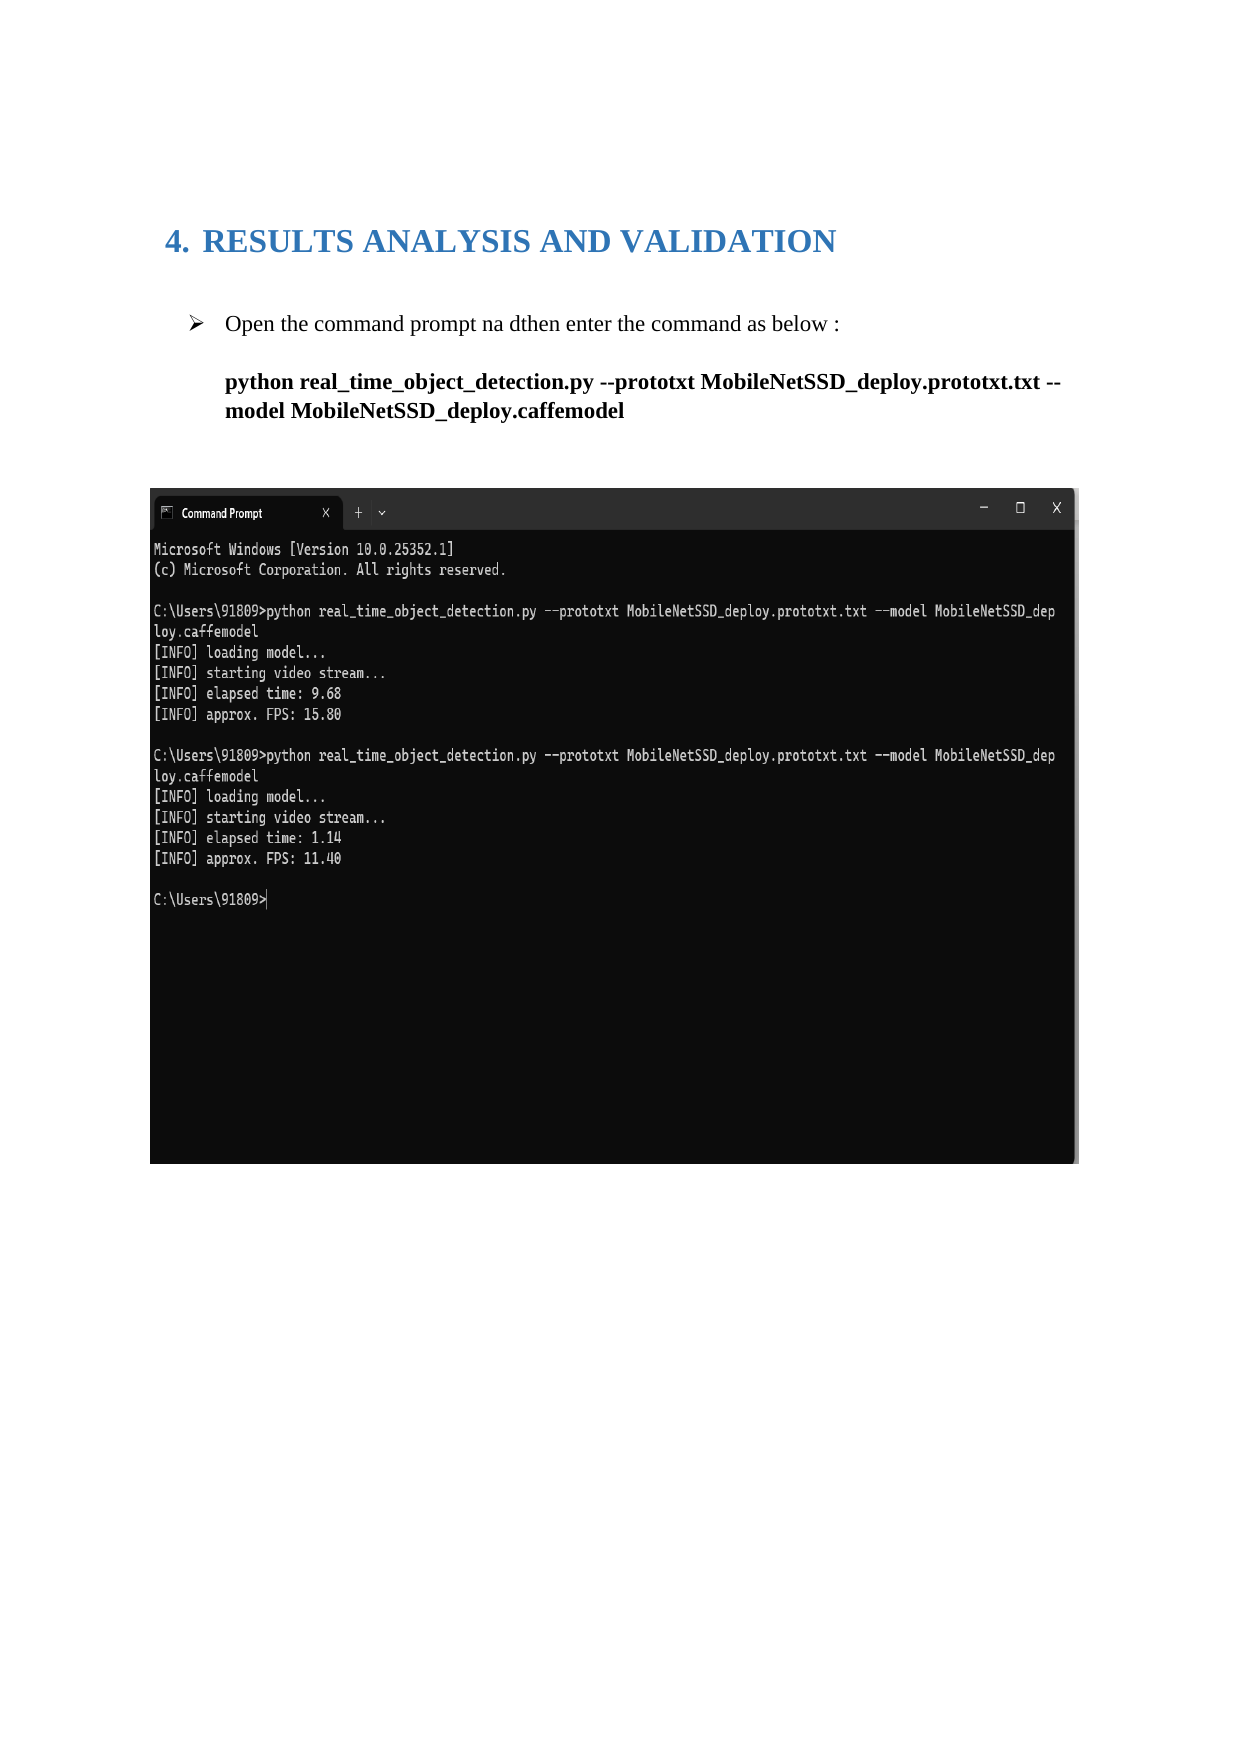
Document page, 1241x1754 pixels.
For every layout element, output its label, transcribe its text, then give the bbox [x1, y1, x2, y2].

list Open the command prompt na dthen enter the command as below : [187, 310, 1090, 336]
list python real_time_object_detection.py --prototxt MobileNetSSD_deploy.prototxt.txt --model MobileNetSSD_deploy.caffemodel [225, 368, 1090, 423]
picture [150, 488, 1079, 1164]
subtitle RESULTS ANALYSIS AND VALIDATION [165, 221, 1090, 260]
